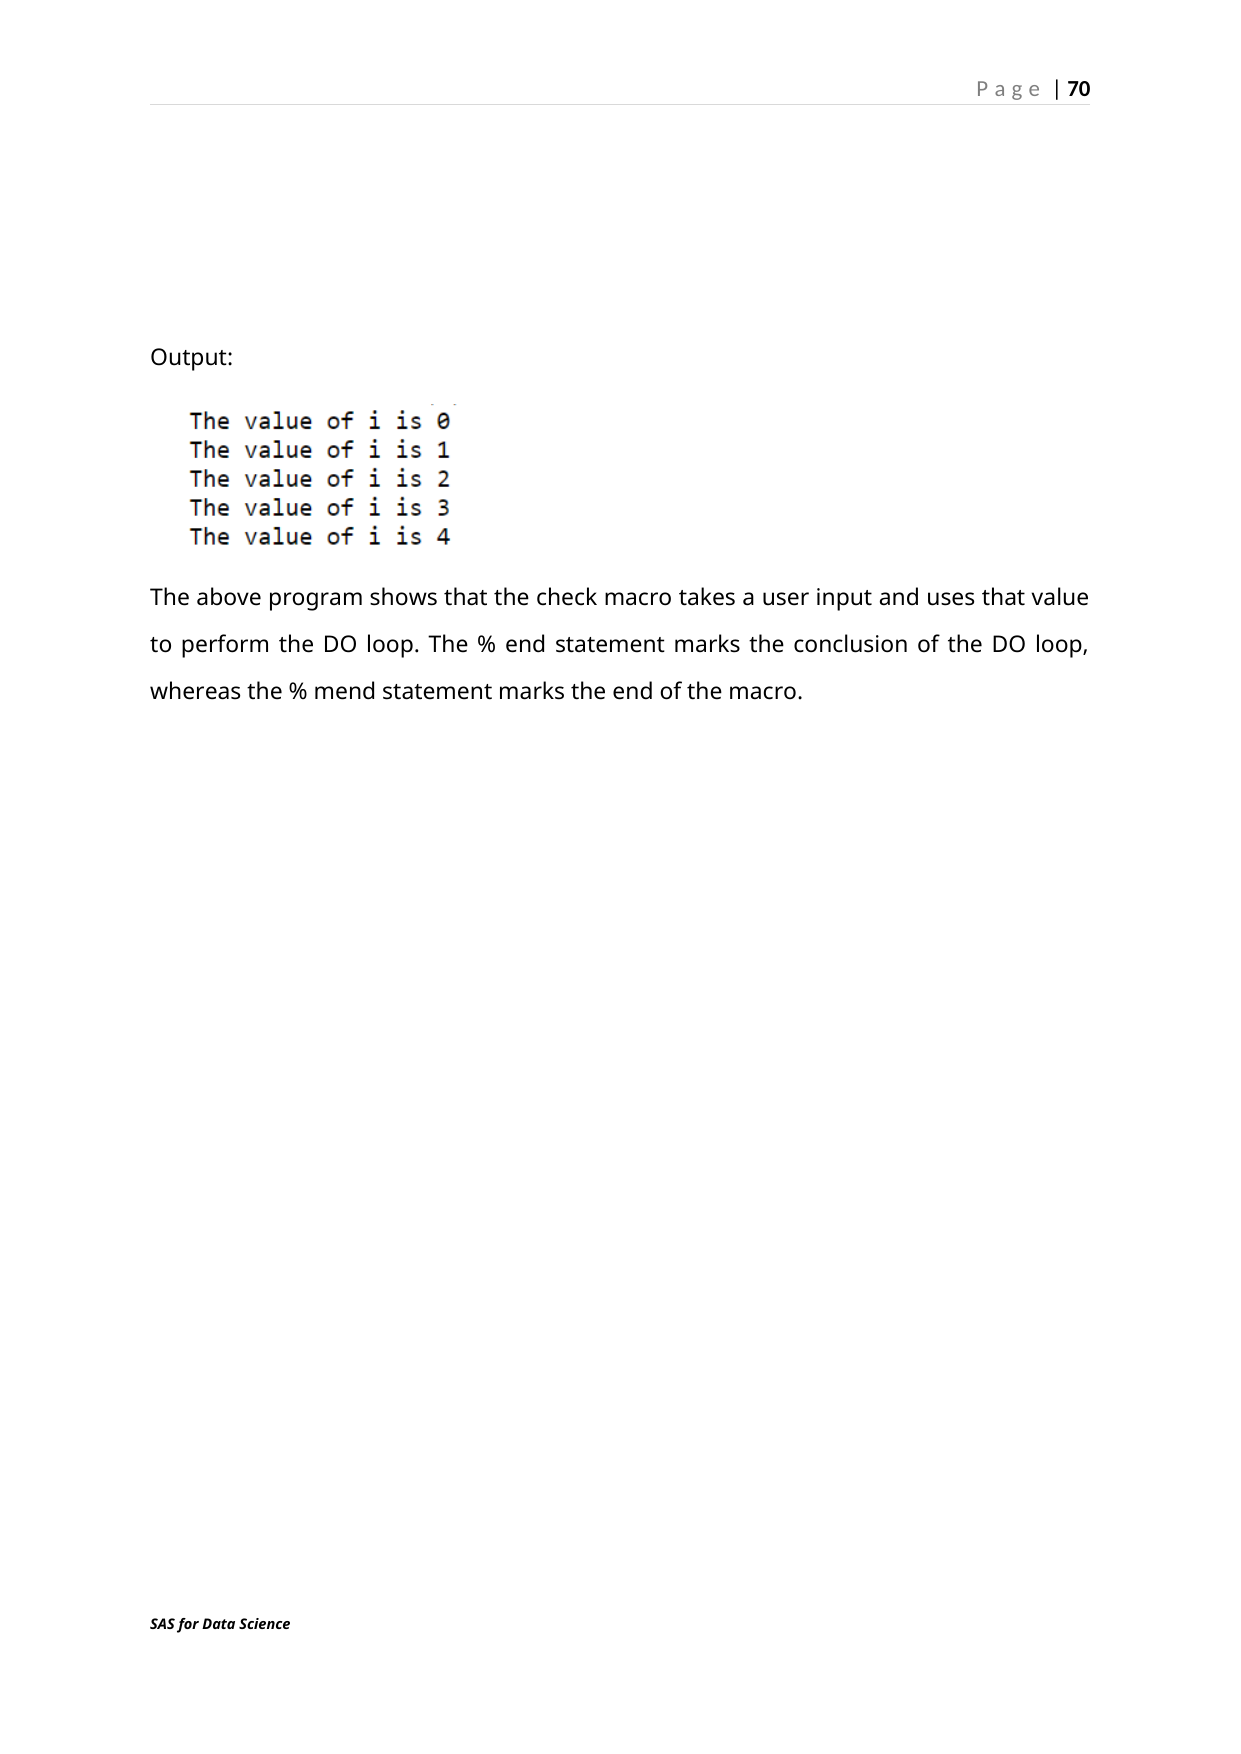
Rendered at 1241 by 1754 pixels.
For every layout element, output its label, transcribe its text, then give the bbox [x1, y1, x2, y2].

text The above program shows that the check macro takes a user input and uses that value to perform the DO loop. The % end statement marks the conclusion of the DO loop, whereas the % mend statement marks the end of the macro. [150, 581, 1090, 706]
text Output: [150, 341, 1090, 372]
picture [150, 404, 984, 551]
